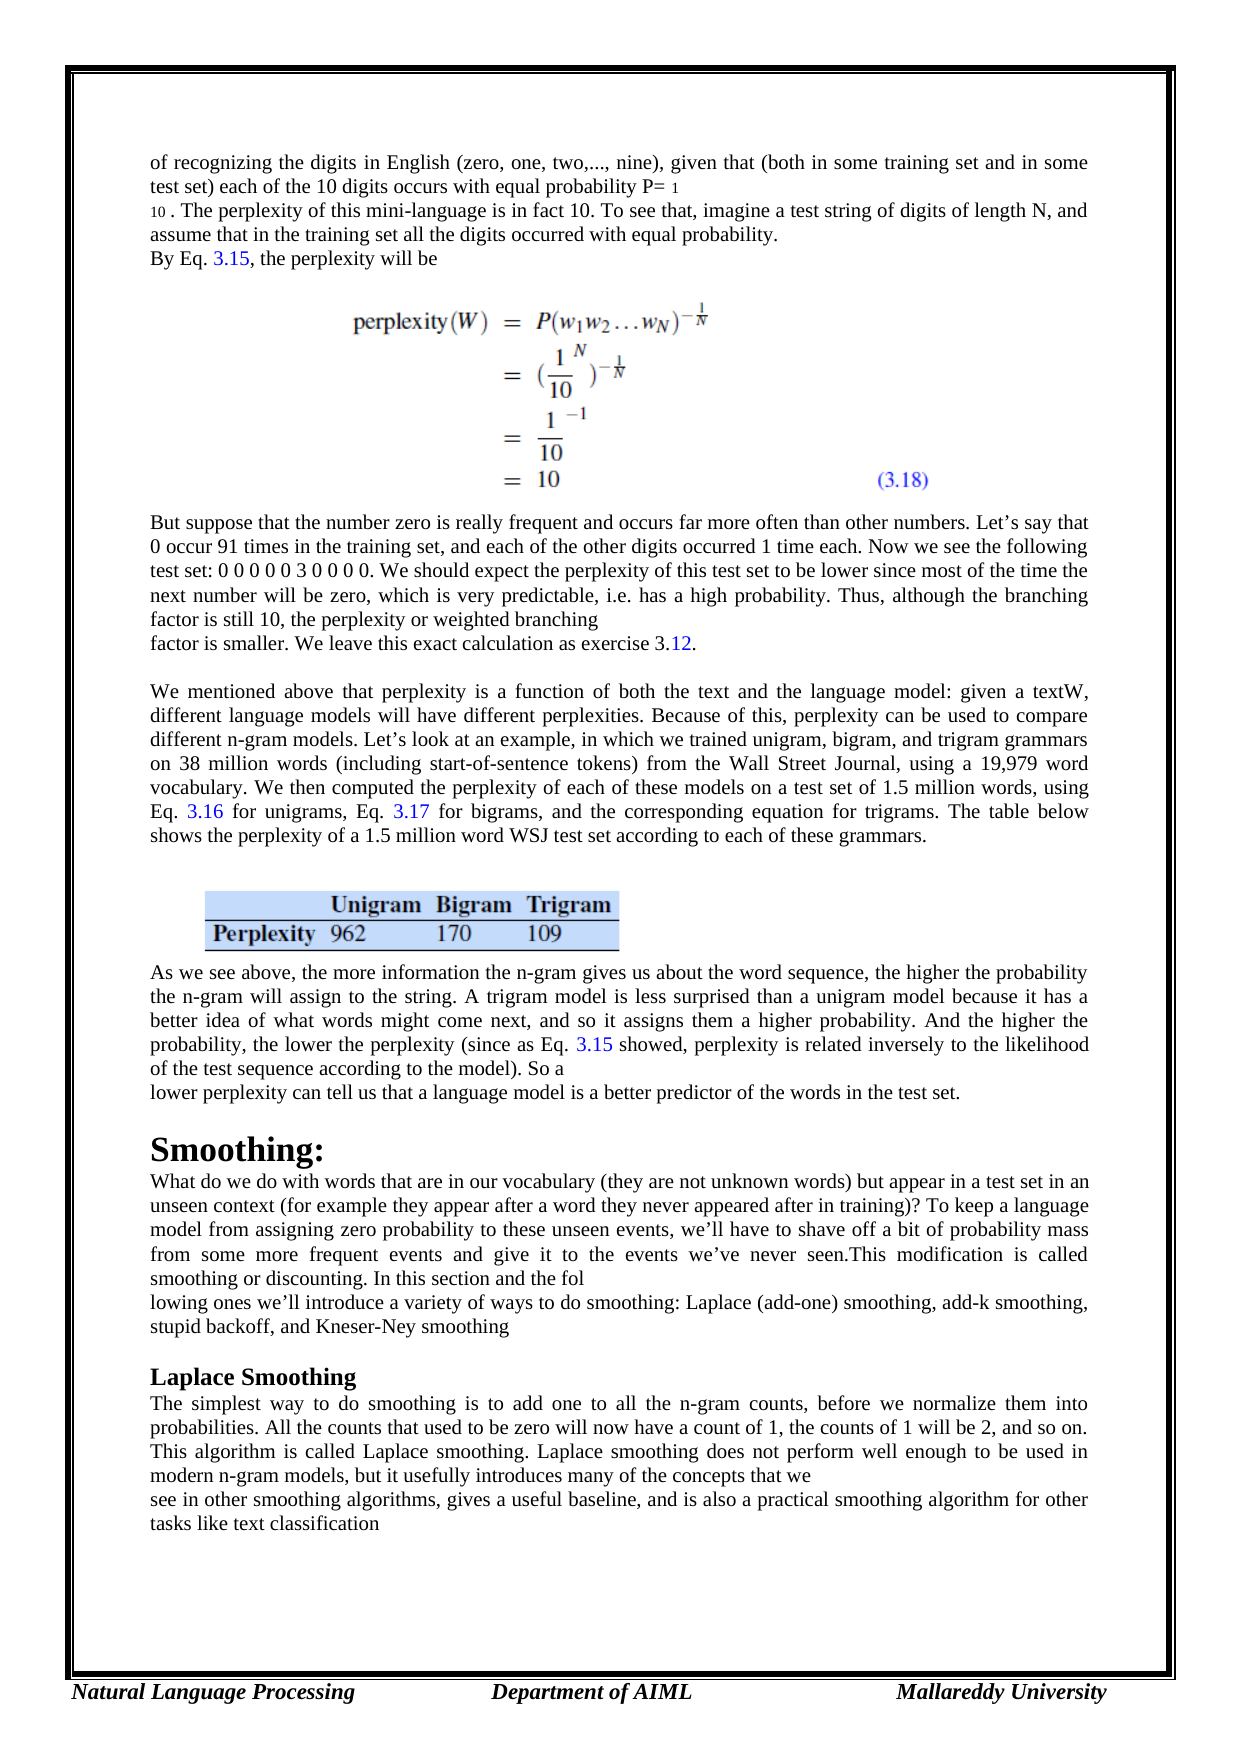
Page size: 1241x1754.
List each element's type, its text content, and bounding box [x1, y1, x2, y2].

text Smoothing: [150, 1128, 1090, 1169]
picture [150, 871, 672, 960]
text 10 . The perplexity of this mini-language is in fact 10. To see that, imagine a test string of digits of length N, and assume that in the training set all the digits occurred with equal probability. [150, 198, 1090, 246]
text lowing ones we’ll introduce a variety of ways to do smoothing: Laplace (add-one) smoothing, add-k smoothing, stupid backoff, and Kneser-Ney smoothing [150, 1289, 1090, 1338]
text By Eq. 3.15, the perplexity will be [150, 246, 1090, 270]
text lower perplexity can tell us that a language model is a better predictor of the words in the test set. [150, 1080, 1090, 1104]
text We mentioned above that perplexity is a function of both the text and the language model: given a textW, different language models will have different perplexities. Because of this, perplexity can be used to compare different n-gram models. Let’s look at an example, in which we trained unigram, bigram, and trigram grammars on 38 million words (including start-of-sentence tokens) from the Wall Street Journal, using a 19,979 word vocabulary. We then computed the perplexity of each of these models on a test set of 1.5 million words, using Eq. 3.16 for unigrams, Eq. 3.17 for bigrams, and the corresponding equation for trigrams. The table below shows the perplexity of a 1.5 million word WSJ test set according to each of these grammars. [150, 679, 1090, 847]
text Laplace Smoothing [150, 1362, 1090, 1391]
text factor is smaller. We leave this exact calculation as exercise 3.12. [150, 631, 1090, 655]
text What do we do with words that are in our vocabulary (they are not unknown words) but appear in a test set in an unseen context (for example they appear after a word they never appeared after in training)? To keep a language model from assigning zero probability to these unseen events, we’ll have to shave off a bit of probability mass from some more frequent events and give it to the events we’ve never seen.This modification is called smoothing or discounting. In this section and the fol [150, 1169, 1090, 1289]
text But suppose that the number zero is really frequent and occurs far more often than other numbers. Let’s say that 0 occur 91 times in the training set, and each of the other digits occurred 1 time each. Now we see the following test set: 0 0 0 0 0 3 0 0 0 0. We should expect the perplexity of this test set to be lower since most of the time the next number will be zero, which is very predictable, i.e. has a high probability. Thus, although the branching factor is still 10, the perplexity or weighted branching [150, 510, 1090, 631]
picture [150, 270, 932, 511]
text see in other smoothing algorithms, gives a useful baseline, and is also a practical smoothing algorithm for other tasks like text classification [150, 1487, 1090, 1535]
text As we see above, the more information the n-gram gives us about the word sequence, the higher the probability the n-gram will assign to the string. A trigram model is less surprised than a unigram model because it has a better idea of what words might come next, and so it assigns them a higher probability. And the higher the probability, the lower the perplexity (since as Eq. 3.15 showed, perplexity is related inversely to the likelihood of the test sequence according to the model). So a [150, 960, 1090, 1080]
text The simplest way to do smoothing is to add one to all the n-gram counts, before we normalize them into probabilities. All the counts that used to be zero will now have a count of 1, the counts of 1 will be 2, and so on. This algorithm is called Laplace smoothing. Laplace smoothing does not perform well enough to be used in modern n-gram models, but it usefully introduces many of the concepts that we [150, 1391, 1090, 1487]
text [150, 150, 1090, 198]
